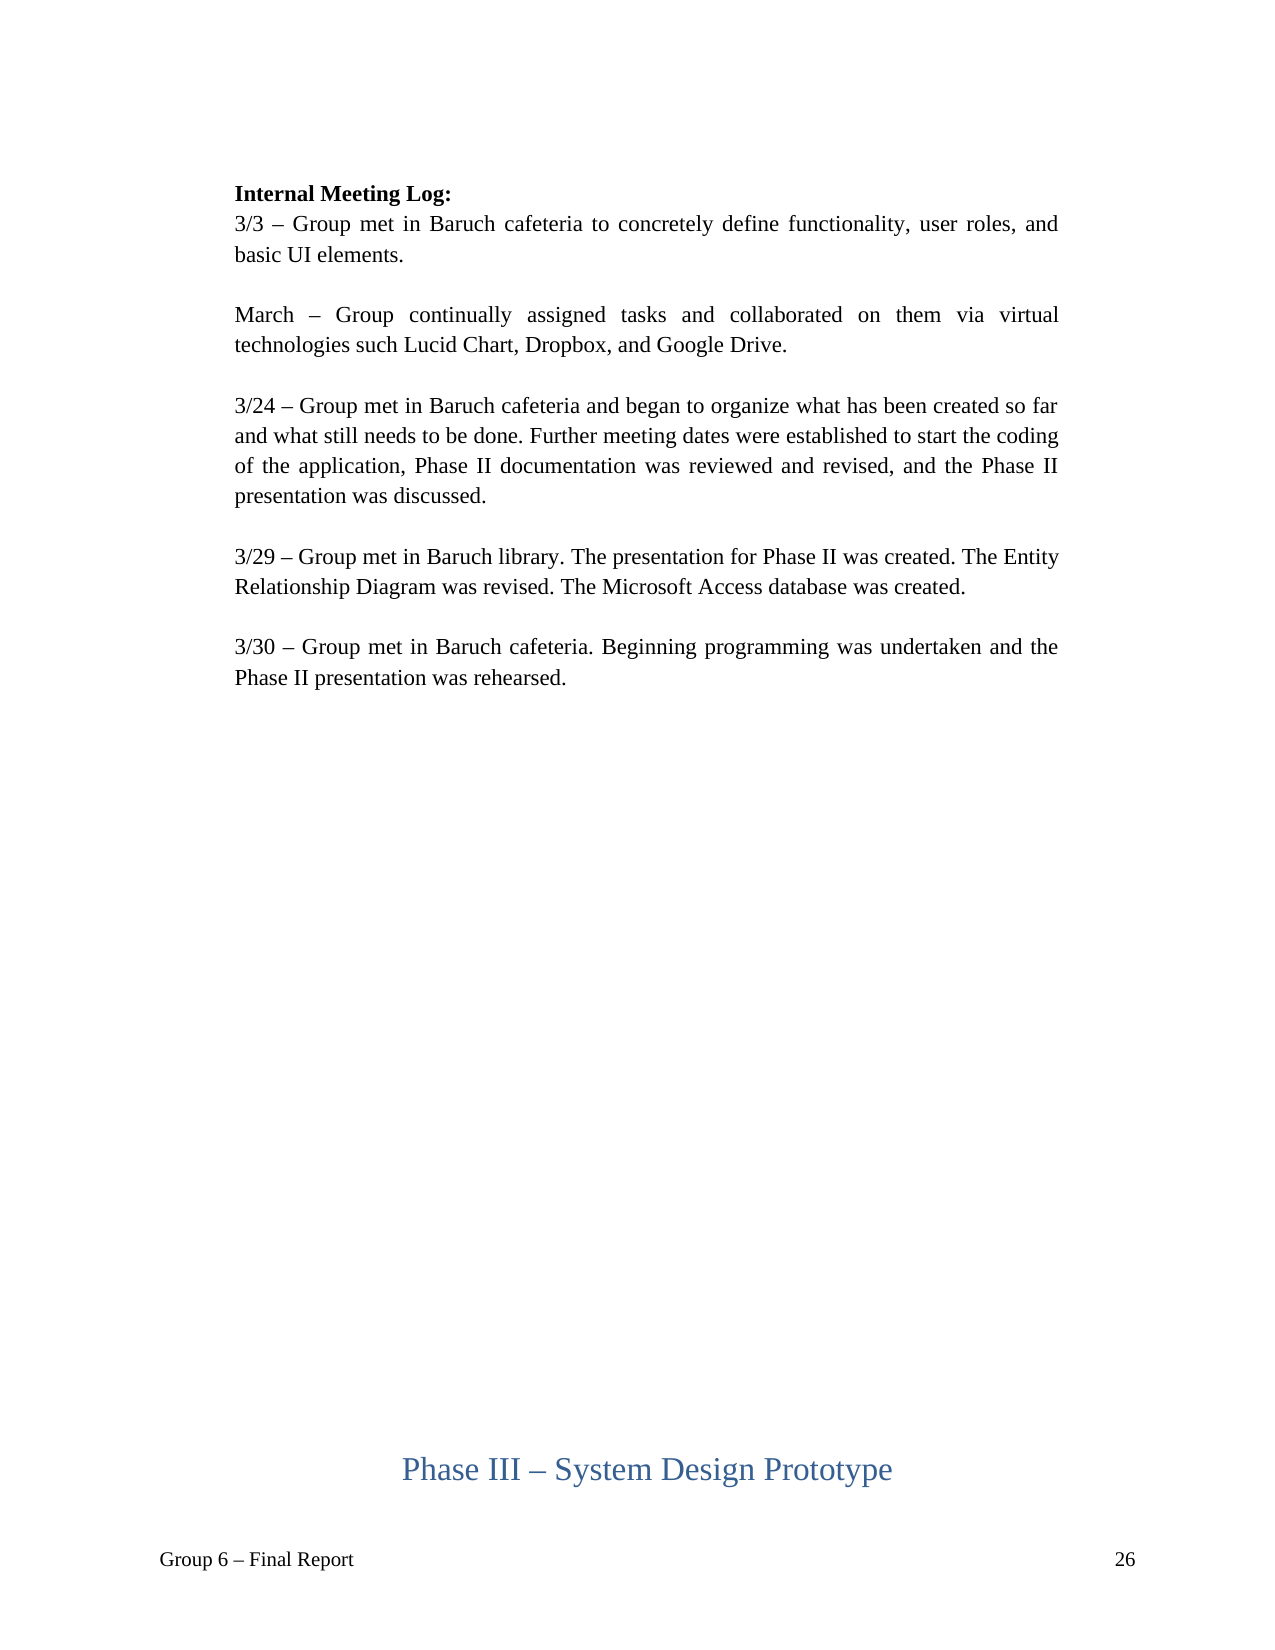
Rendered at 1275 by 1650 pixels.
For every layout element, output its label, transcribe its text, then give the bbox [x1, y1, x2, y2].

text Internal Meeting Log: [234, 180, 1060, 207]
text 3/3 – Group met in Baruch cafeteria to concretely define functionality, user roles, and basic UI elements. [234, 210, 1060, 267]
text 3/30 – Group met in Baruch cafeteria. Beginning programming was undertaken and the Phase II presentation was rehearsed. [234, 633, 1060, 690]
text 3/24 – Group met in Baruch cafeteria and began to organize what has been created so far and what still needs to be done. Further meeting dates were established to start the coding of the application, Phase II documentation was reviewed and revised, and the Phase II presentation was discussed. [234, 392, 1060, 509]
text March – Group continually assigned tasks and collaborated on them via virtual technologies such Lucid Chart, Dropbox, and Google Drive. [234, 301, 1060, 358]
text 3/29 – Group met in Baruch library. The presentation for Phase II was created. The Entity Relationship Diagram was revised. The Microsoft Access database was created. [234, 543, 1060, 599]
text Phase III – System Design Prototype [159, 1449, 1135, 1487]
